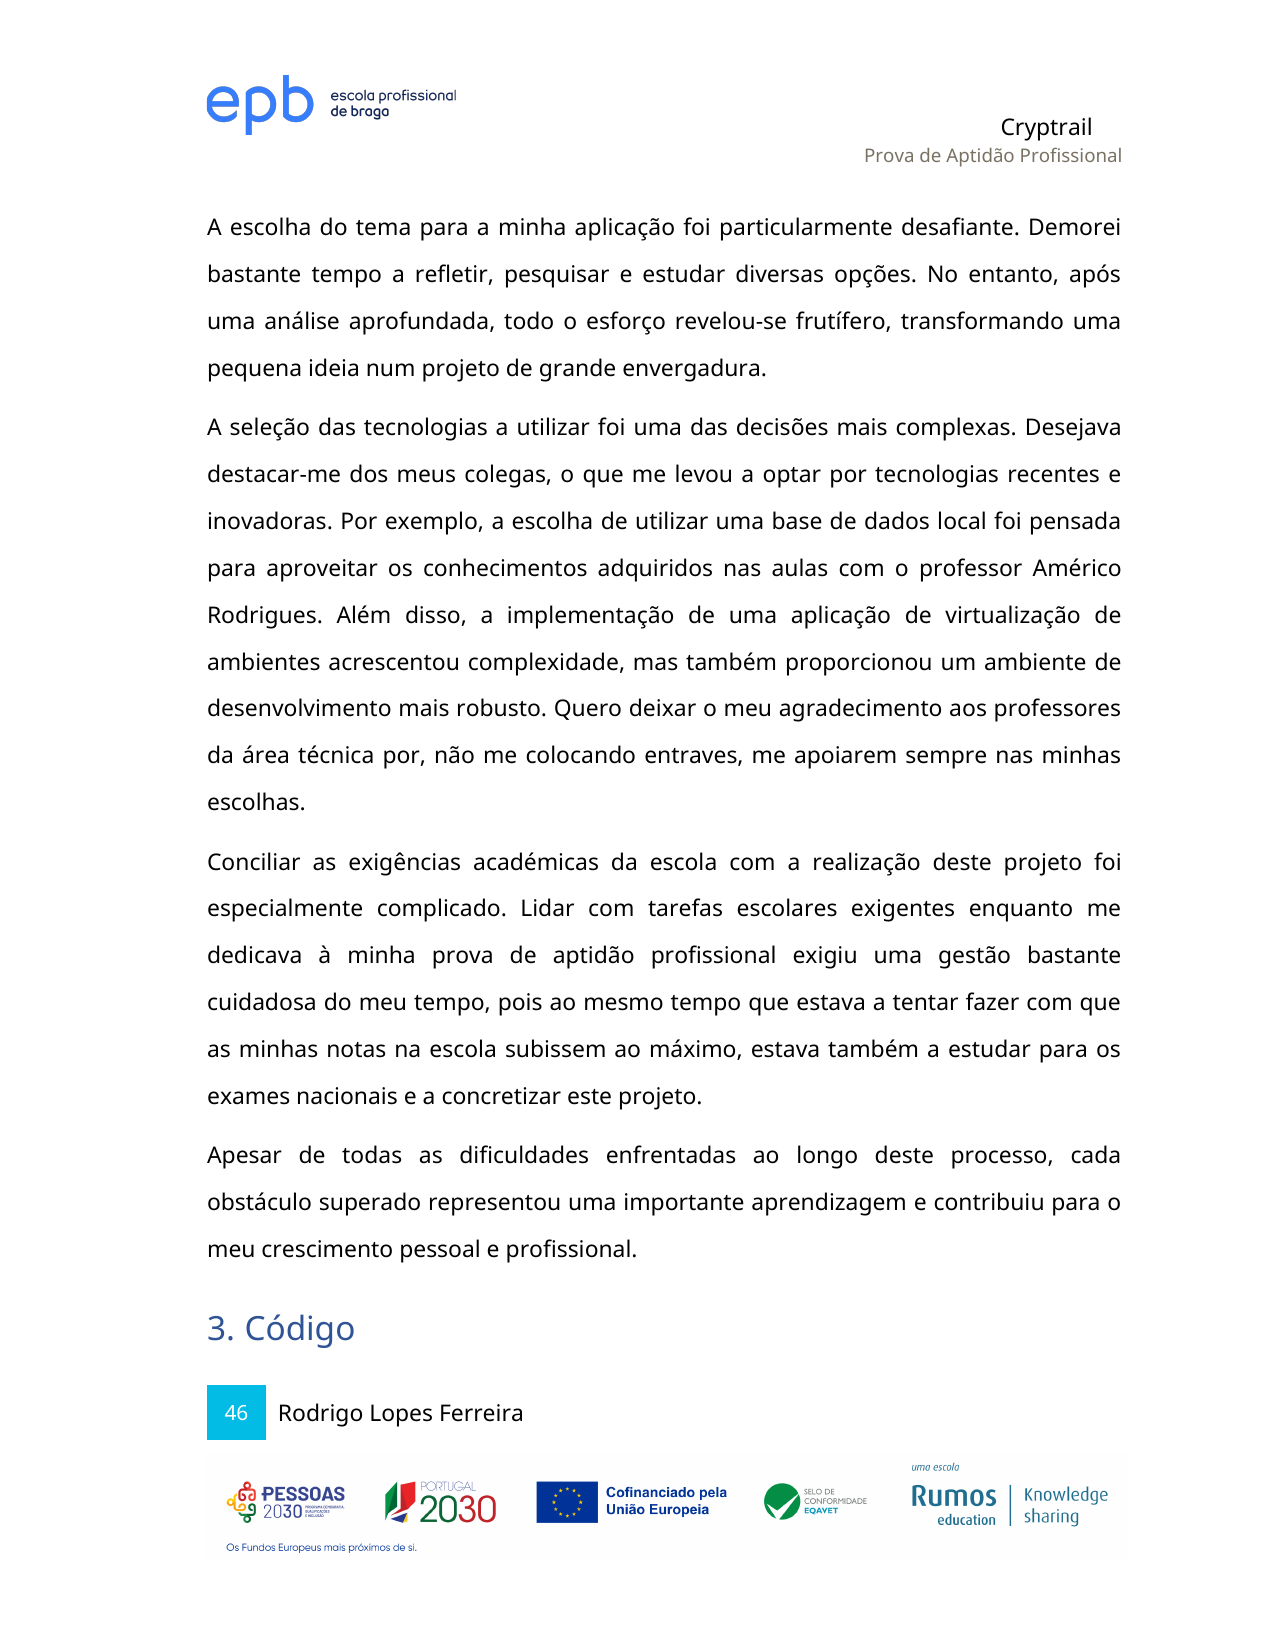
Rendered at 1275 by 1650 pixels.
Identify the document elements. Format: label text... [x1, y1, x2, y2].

subtitle Código [207, 1305, 1122, 1350]
picture [206, 1452, 1128, 1562]
text Conciliar as exigências académicas da escola com a realização deste projeto foi especialmente complicado. Lidar com tarefas escolares exigentes enquanto me dedicava à minha prova de aptidão profissional exigiu uma gestão bastante cuidadosa do meu tempo, pois ao mesmo tempo que estava a tentar fazer com que as minhas notas na escola subissem ao máximo, estava também a estudar para os exames nacionais e a concretizar este projeto. [207, 846, 1122, 1111]
text A seleção das tecnologias a utilizar foi uma das decisões mais complexas. Desejava destacar-me dos meus colegas, o que me levou a optar por tecnologias recentes e inovadoras. Por exemplo, a escolha de utilizar uma base de dados local foi pensada para aproveitar os conhecimentos adquiridos nas aulas com o professor Américo Rodrigues. Além disso, a implementação de uma aplicação de virtualização de ambientes acrescentou complexidade, mas também proporcionou um ambiente de desenvolvimento mais robusto. Quero deixar o meu agradecimento aos professores da área técnica por, não me colocando entraves, me apoiarem sempre nas minhas escolhas. [207, 411, 1122, 817]
text A escolha do tema para a minha aplicação foi particularmente desafiante. Demorei bastante tempo a refletir, pesquisar e estudar diversas opções. No entanto, após uma análise aprofundada, todo o esforço revelou-se frutífero, transformando uma pequena ideia num projeto de grande envergadura. [207, 211, 1122, 383]
text Apesar de todas as dificuldades enfrentadas ao longo deste processo, cada obstáculo superado representou uma importante aprendizagem e contribuiu para o meu crescimento pessoal e profissional. [207, 1139, 1122, 1264]
picture [206, 75, 456, 135]
